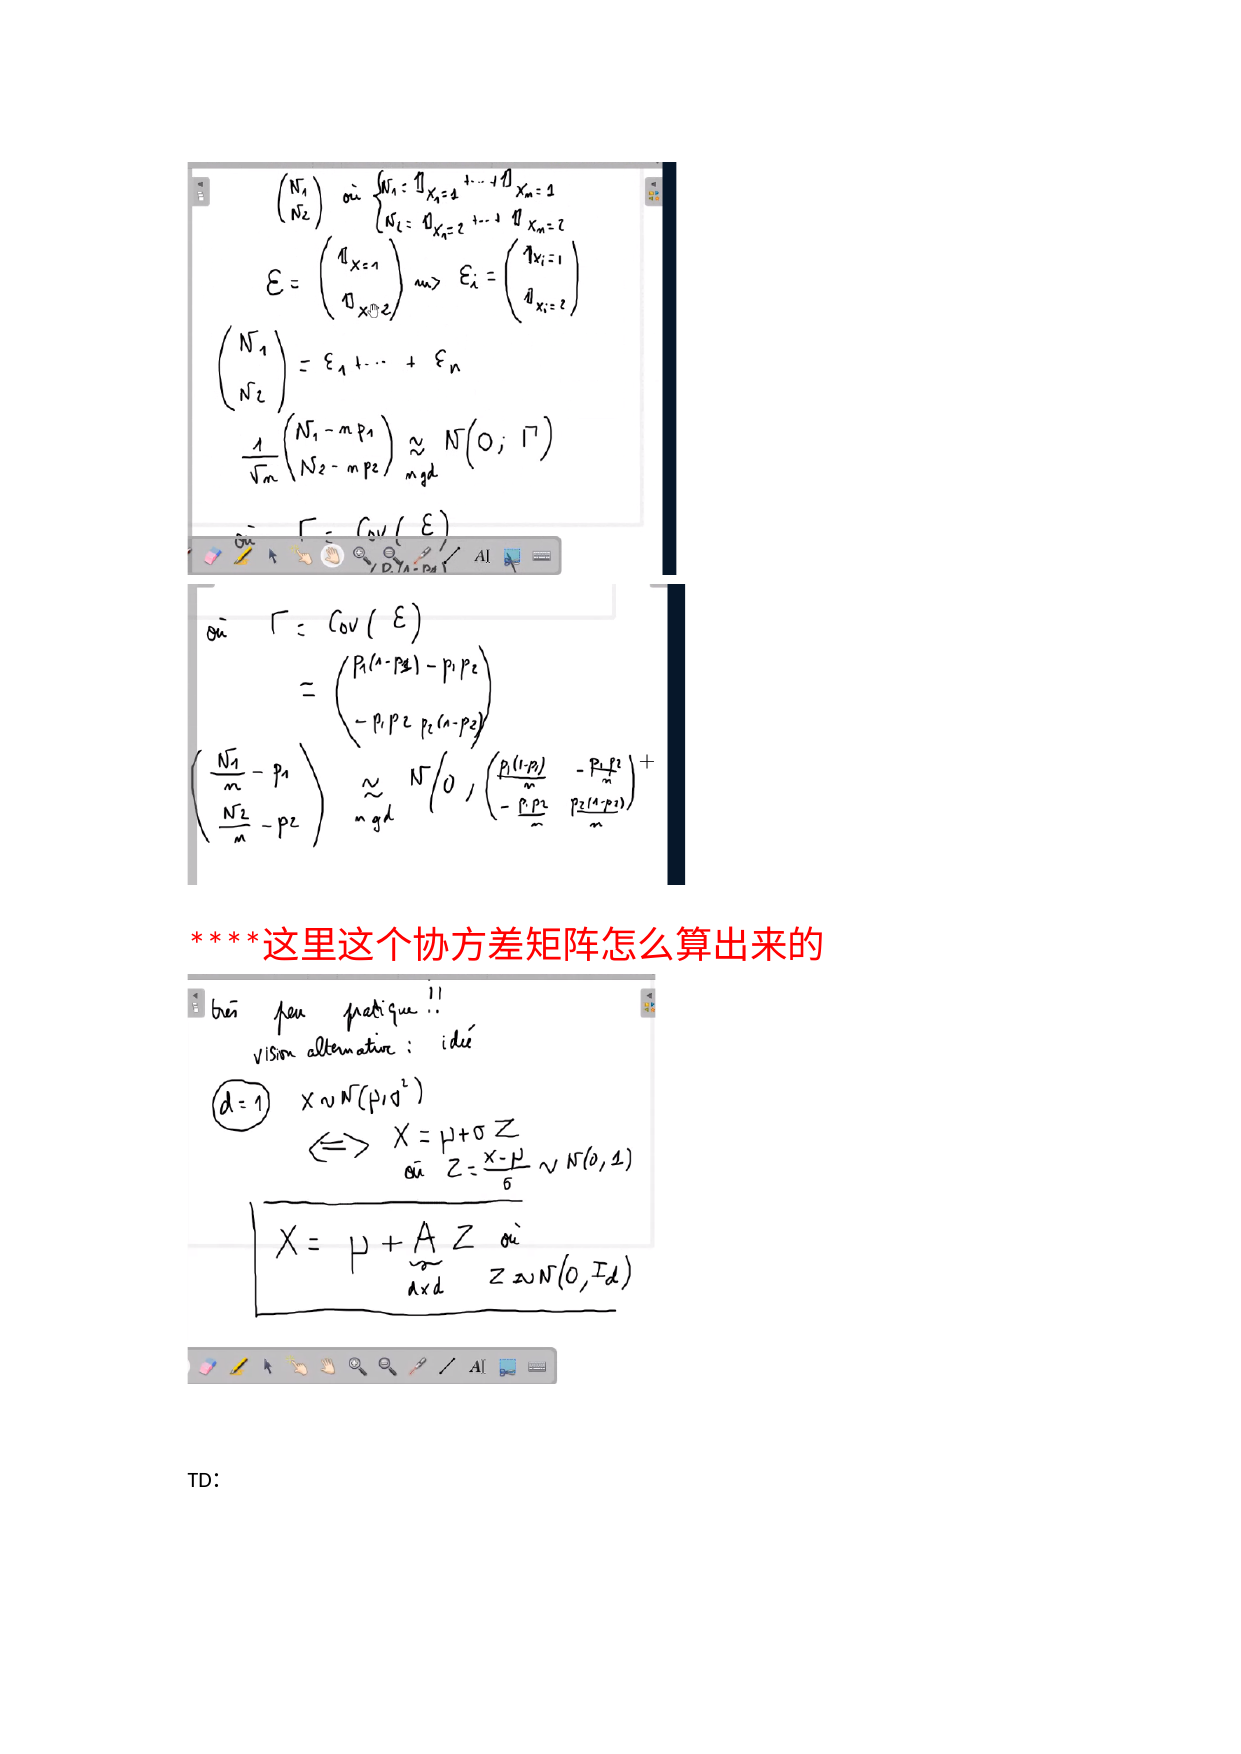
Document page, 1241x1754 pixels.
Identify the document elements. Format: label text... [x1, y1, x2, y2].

picture [187, 162, 677, 575]
text TD： [187, 1462, 1053, 1494]
picture [187, 974, 656, 1384]
text ****这里这个协方差矩阵怎么算出来的 [187, 909, 1053, 974]
picture [187, 584, 686, 885]
